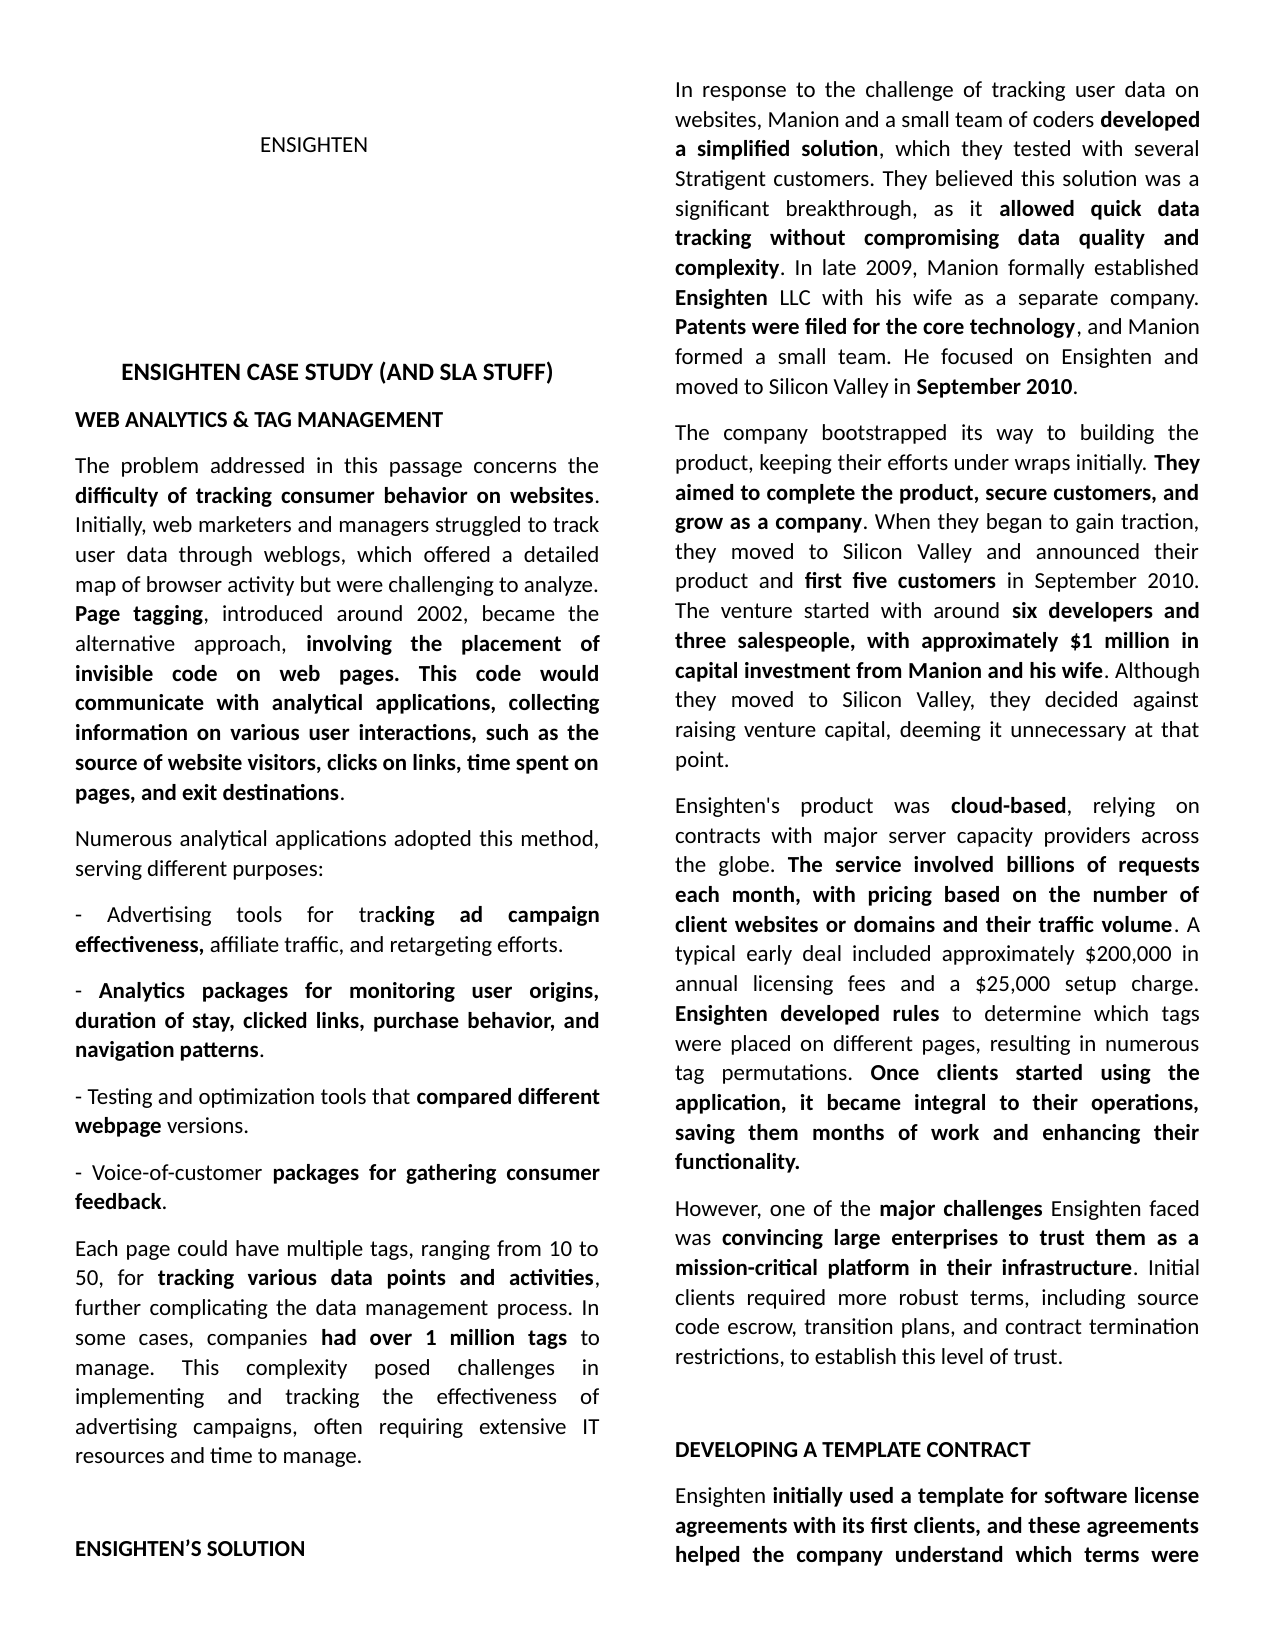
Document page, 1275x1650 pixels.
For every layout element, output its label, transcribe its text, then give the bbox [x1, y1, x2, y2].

text The company bootstrapped its way to building the product, keeping their efforts under wraps initially. They aimed to complete the product, secure customers, and grow as a company. When they began to gain traction, they moved to Silicon Valley and announced their product and first five customers in September 2010. The venture started with around six developers and three salespeople, with approximately $1 million in capital investment from Manion and his wife. Although they moved to Silicon Valley, they decided against raising venture capital, deeming it unnecessary at that point. [675, 418, 1200, 773]
text WEB ANALYTICS & TAG MANAGEMENT [75, 405, 600, 433]
text Ensighten's product was cloud-based, relying on contracts with major server capacity providers across the globe. The service involved billions of requests each month, with pricing based on the number of client websites or domains and their traffic volume. A typical early deal included approximately $200,000 in annual licensing fees and a $25,000 setup charge. Ensighten developed rules to determine which tags were placed on different pages, resulting in numerous tag permutations. Once clients started using the application, it became integral to their operations, saving them months of work and enhancing their functionality. [675, 791, 1200, 1175]
text ENSIGHTEN’S SOLUTION [75, 1534, 600, 1562]
text - Analytics packages for monitoring user origins, duration of stay, clicked links, purchase behavior, and navigation patterns. [75, 976, 600, 1063]
text - Voice-of-customer packages for gathering consumer feedback. [75, 1158, 600, 1216]
text However, one of the major challenges Ensighten faced was convincing large enterprises to trust them as a mission-critical platform in their infrastructure. Initial clients required more robust terms, including source code escrow, transition plans, and contract termination restrictions, to establish this level of trust. [675, 1194, 1200, 1370]
text - Testing and optimization tools that compared different webpage versions. [75, 1082, 600, 1139]
text In response to the challenge of tracking user data on websites, Manion and a small team of coders developed a simplified solution, which they tested with several Stratigent customers. They believed this solution was a significant breakthrough, as it allowed quick data tracking without compromising data quality and complexity. In late 2009, Manion formally established Ensighten LLC with his wife as a separate company. Patents were filed for the core technology, and Manion formed a small team. He focused on Ensighten and moved to Silicon Valley in September 2010. [675, 75, 1200, 400]
text - Advertising tools for tracking ad campaign effectiveness, affiliate traffic, and retargeting efforts. [75, 900, 600, 958]
text Numerous analytical applications adopted this method, serving different purposes: [75, 824, 600, 882]
text DEVELOPING A TEMPLATE CONTRACT [675, 1435, 1200, 1463]
text ENSIGHTEN CASE STUDY (AND SLA STUFF) [75, 356, 600, 386]
text Each page could have multiple tags, ranging from 10 to 50, for tracking various data points and activities, further complicating the data management process. In some cases, companies had over 1 million tags to manage. This complexity posed challenges in implementing and tracking the effectiveness of advertising campaigns, often requiring extensive IT resources and time to manage. [75, 1234, 600, 1470]
text The problem addressed in this passage concerns the difficulty of tracking consumer behavior on websites. Initially, web marketers and managers struggled to track user data through weblogs, which offered a detailed map of browser activity but were challenging to analyze. Page tagging, introduced around 2002, became the alternative approach, involving the placement of invisible code on web pages. This code would communicate with analytical applications, collecting information on various user interactions, such as the source of website visitors, clicks on links, time spent on pages, and exit destinations. [75, 451, 600, 806]
